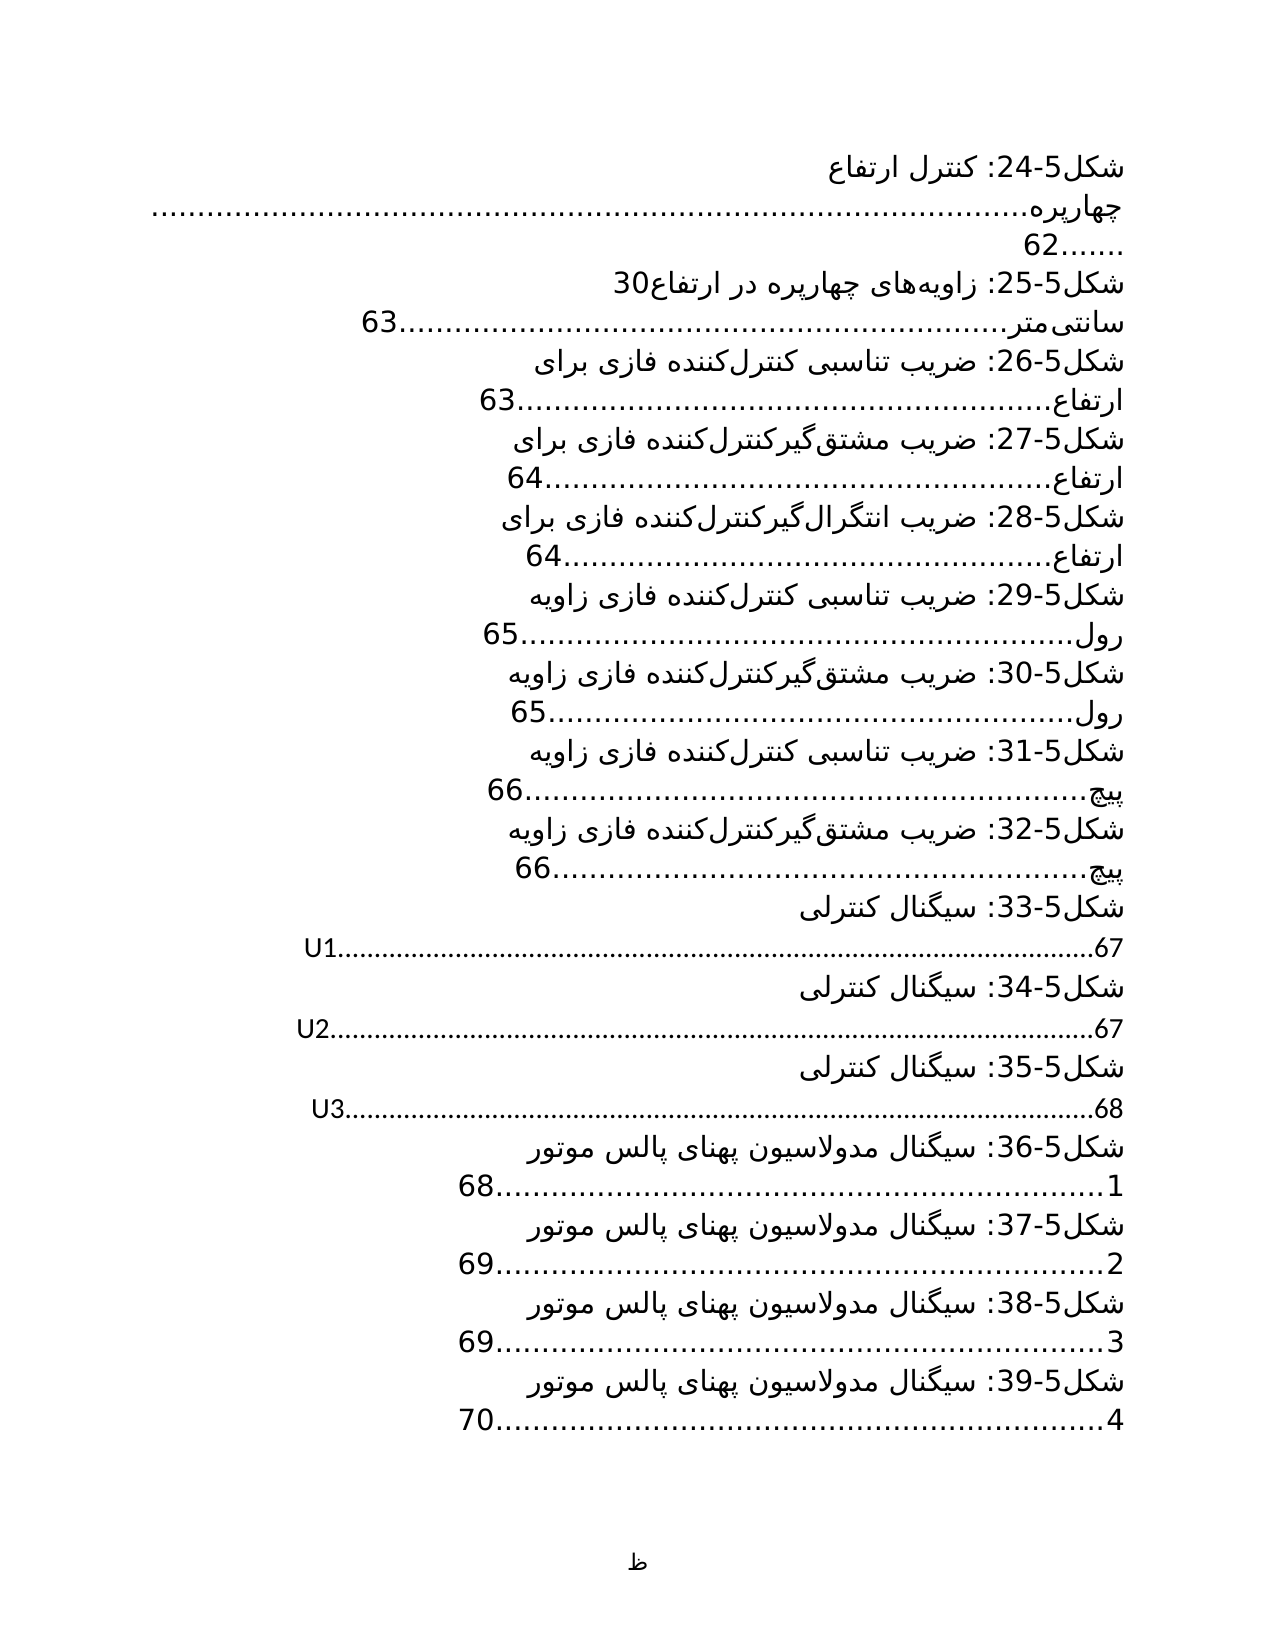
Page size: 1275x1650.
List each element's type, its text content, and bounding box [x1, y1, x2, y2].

text شکل5-33: سیگنال کنترلی U1.......................................................................................................67 [150, 890, 1125, 965]
text شکل5-37: سیگنال مدولاسیون پهنای پالس موتور2..................................................................69 [150, 1209, 1125, 1282]
text شکل5-24: کنترل ارتفاع چهارپره......................................................................................................62 [150, 150, 1125, 262]
text شکل5-30: ضریب مشتق‌گیرکنترل‌کننده فازی زاویه رول.........................................................65 [150, 656, 1125, 729]
text شکل5-28: ضریب انتگرال‌گیرکنترل‌کننده فازی برای ارتفاع.....................................................64 [150, 501, 1125, 573]
text شکل5-32: ضریب مشتق‌گیرکنترل‌کننده فازی زاویه پیچ..........................................................66 [150, 812, 1125, 885]
text شکل5-26: ضریب تناسبی کنترل‌کننده فازی برای ارتفاع..........................................................63 [150, 345, 1125, 418]
text شکل5-36: سیگنال مدولاسیون پهنای پالس موتور1..................................................................68 [150, 1131, 1125, 1204]
text شکل5-35: سیگنال کنترلی U3......................................................................................................68 [150, 1051, 1125, 1126]
text شکل5-27: ضریب مشتق‌گیرکنترل‌کننده فازی برای ارتفاع.......................................................64 [150, 423, 1125, 496]
text شکل5-39: سیگنال مدولاسیون پهنای پالس موتور4..................................................................70 [150, 1364, 1125, 1437]
text شکل5-31: ضریب تناسبی کنترل‌کننده فازی زاویه پیچ.............................................................66 [150, 734, 1125, 807]
text شکل5-34: سیگنال کنترلیU2........................................................................................................67 [150, 970, 1125, 1045]
text شکل5-25: زاویه‌های چهارپره در ارتفاع30 سانتی‌متر..................................................................63 [150, 267, 1125, 340]
text شکل5-29: ضریب تناسبی کنترل‌کننده فازی زاویه رول............................................................65 [150, 578, 1125, 651]
text شکل5-38: سیگنال مدولاسیون پهنای پالس موتور3..................................................................69 [150, 1287, 1125, 1359]
